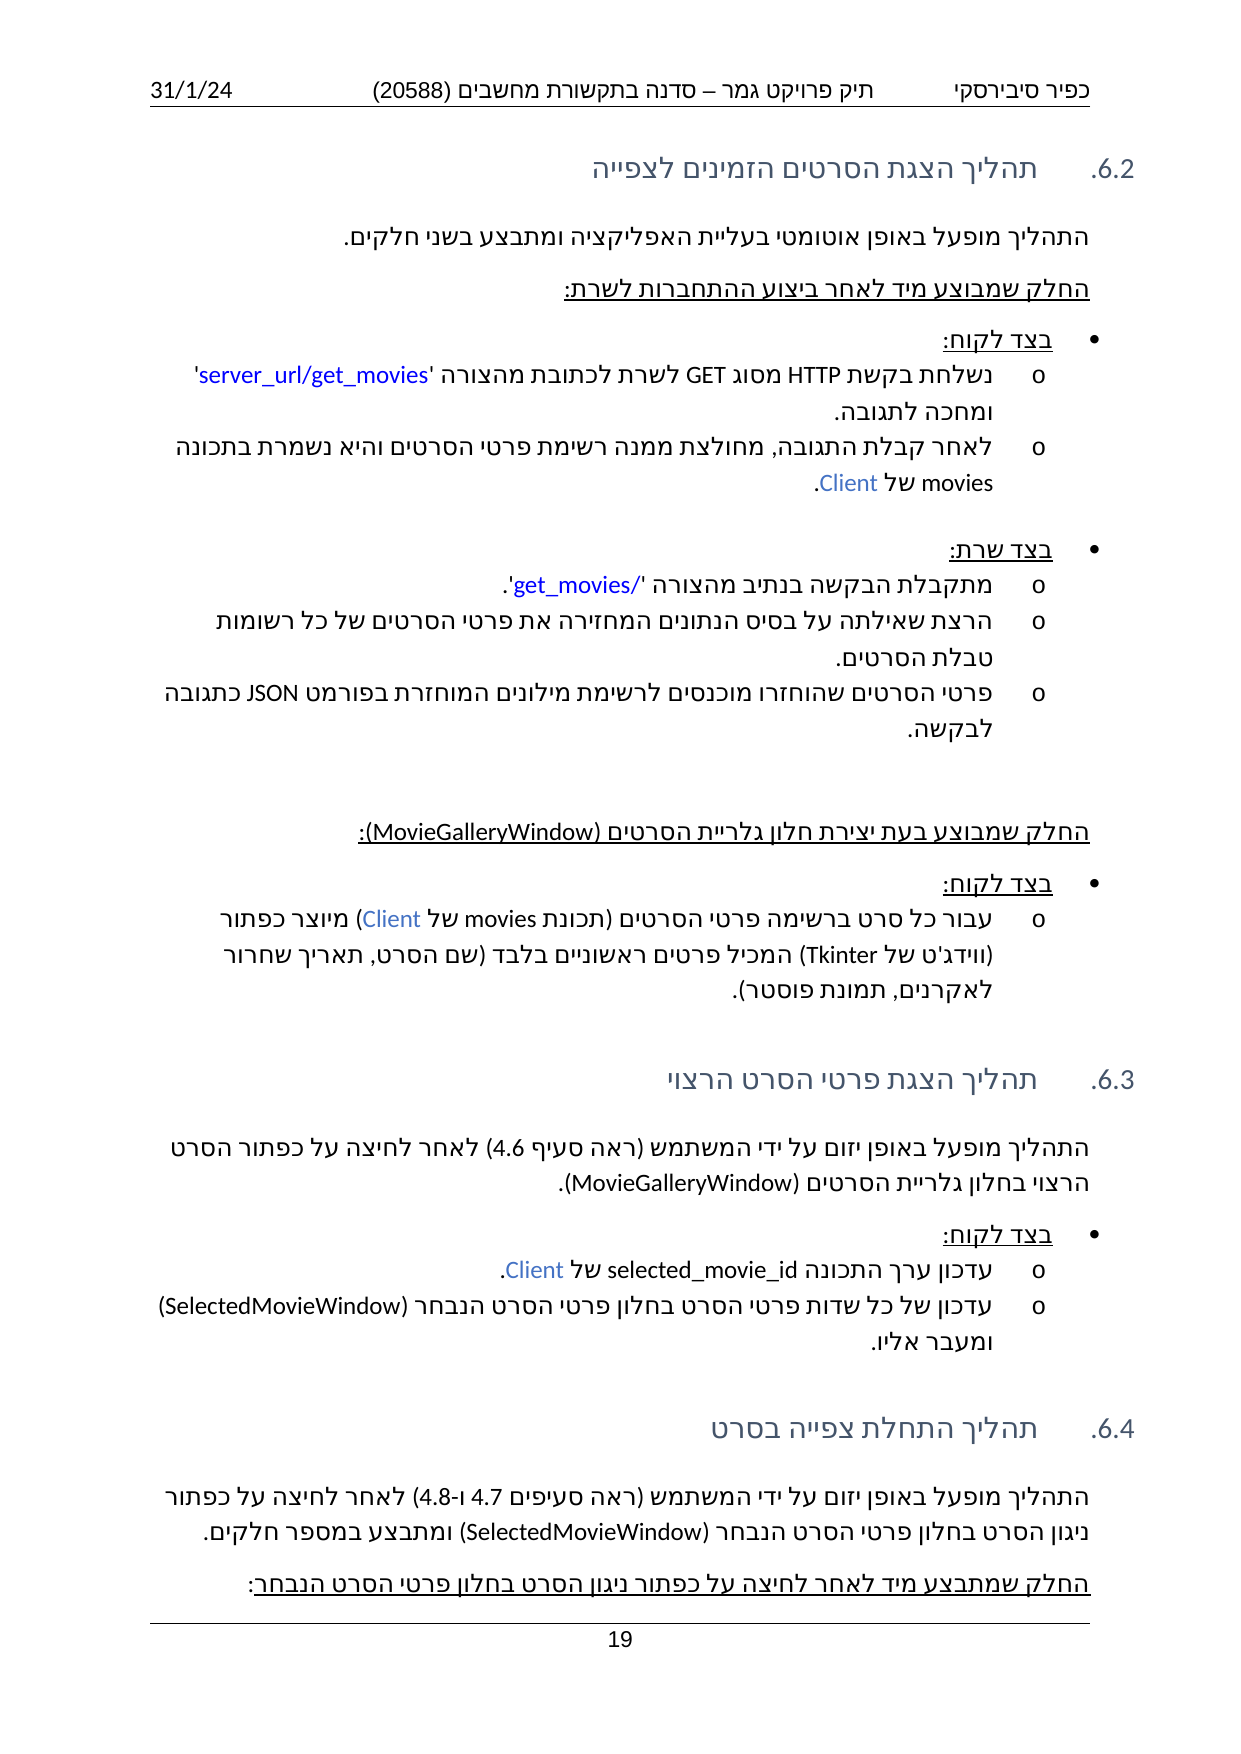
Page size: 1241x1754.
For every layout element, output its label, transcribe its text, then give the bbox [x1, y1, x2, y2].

list בצד שרת: [150, 534, 1090, 564]
subtitle תהליך הצגת הסרטים הזמינים לצפייה [150, 150, 1090, 186]
list עבור כל סרט ברשימה פרטי הסרטים (תכונת movies של Client) מיוצר כפתור (ווידג'ט של Tkinter) המכיל פרטים ראשוניים בלבד (שם הסרט, תאריך שחרור לאקרנים, תמונת פוסטר). [150, 903, 1031, 1005]
list בצד לקוח: [150, 868, 1090, 898]
list עדכון ערך התכונה selected_movie_id של Client. [150, 1254, 1031, 1286]
text התהליך מופעל באופן אוטומטי בעליית האפליקציה ומתבצע בשני חלקים. [150, 221, 1090, 252]
list בצד לקוח: [150, 324, 1090, 355]
list מתקבלת הבקשה בנתיב מהצורה '/get_movies'. [150, 569, 1031, 601]
list בצד לקוח: [150, 1219, 1090, 1249]
subtitle תהליך התחלת צפייה בסרט [150, 1410, 1090, 1446]
list לאחר קבלת התגובה, מחולצת ממנה רשימת פרטי הסרטים והיא נשמרת בתכונה movies של Client. [150, 431, 1031, 530]
text התהליך מופעל באופן יזום על ידי המשתמש (ראה סעיפים 4.7 ו-4.8) לאחר לחיצה על כפתור ניגון הסרט בחלון פרטי הסרט הנבחר (SelectedMovieWindow) ומתבצע במספר חלקים. [150, 1481, 1090, 1547]
list עדכון של כל שדות פרטי הסרט בחלון פרטי הסרט הנבחר (SelectedMovieWindow) ומעבר אליו. [150, 1290, 1031, 1389]
text החלק שמבוצע בעת יצירת חלון גלריית הסרטים (MovieGalleryWindow): [150, 816, 1090, 847]
list נשלחת בקשת HTTP מסוג GET לשרת לכתובת מהצורה 'server_url/get_movies' ומחכה לתגובה. [150, 359, 1031, 426]
list פרטי הסרטים שהוחזרו מוכנסים לרשימת מילונים המוחזרת בפורמט JSON כתגובה לבקשה. [150, 677, 1031, 743]
text החלק שמבוצע מיד לאחר ביצוע ההתחברות לשרת: [150, 273, 1090, 303]
text החלק שמתבצע מיד לאחר לחיצה על כפתור ניגון הסרט בחלון פרטי הסרט הנבחר: [150, 1568, 1090, 1598]
text התהליך מופעל באופן יזום על ידי המשתמש (ראה סעיף 4.6) לאחר לחיצה על כפתור הסרט הרצוי בחלון גלריית הסרטים (MovieGalleryWindow). [150, 1132, 1090, 1198]
subtitle תהליך הצגת פרטי הסרט הרצוי [150, 1061, 1090, 1096]
list הרצת שאילתה על בסיס הנתונים המחזירה את פרטי הסרטים של כל רשומות טבלת הסרטים. [150, 605, 1031, 672]
